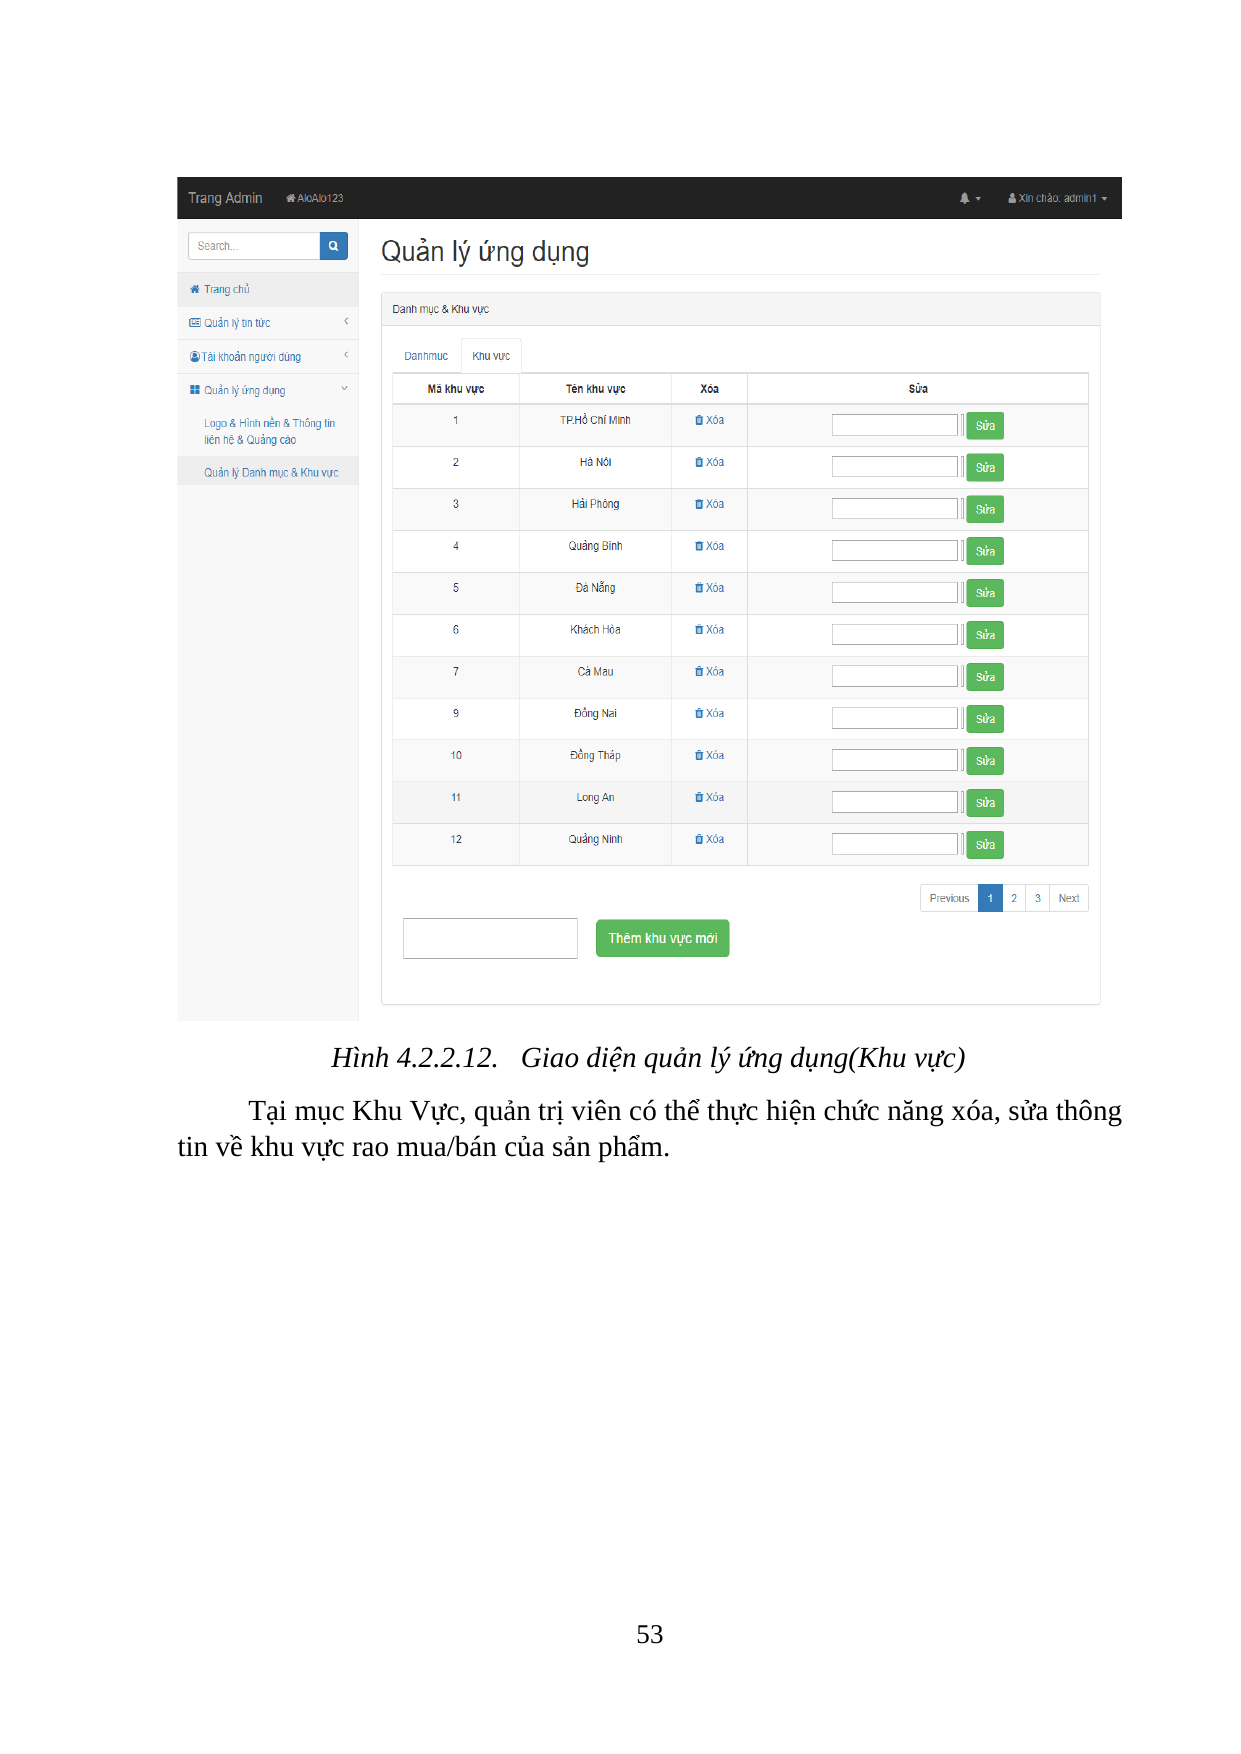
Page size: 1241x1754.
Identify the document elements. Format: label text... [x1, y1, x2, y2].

picture [177, 177, 1122, 1021]
text Hình 4.2.2.12. Giao diện quản lý ứng dụng(Khu vực) [177, 1040, 1122, 1073]
text Tại mục Khu Vực, quản trị viên có thể thực hiện chức năng xóa, sửa thông tin về khu vực rao mua/bán của sản phẩm. [177, 1093, 1122, 1162]
